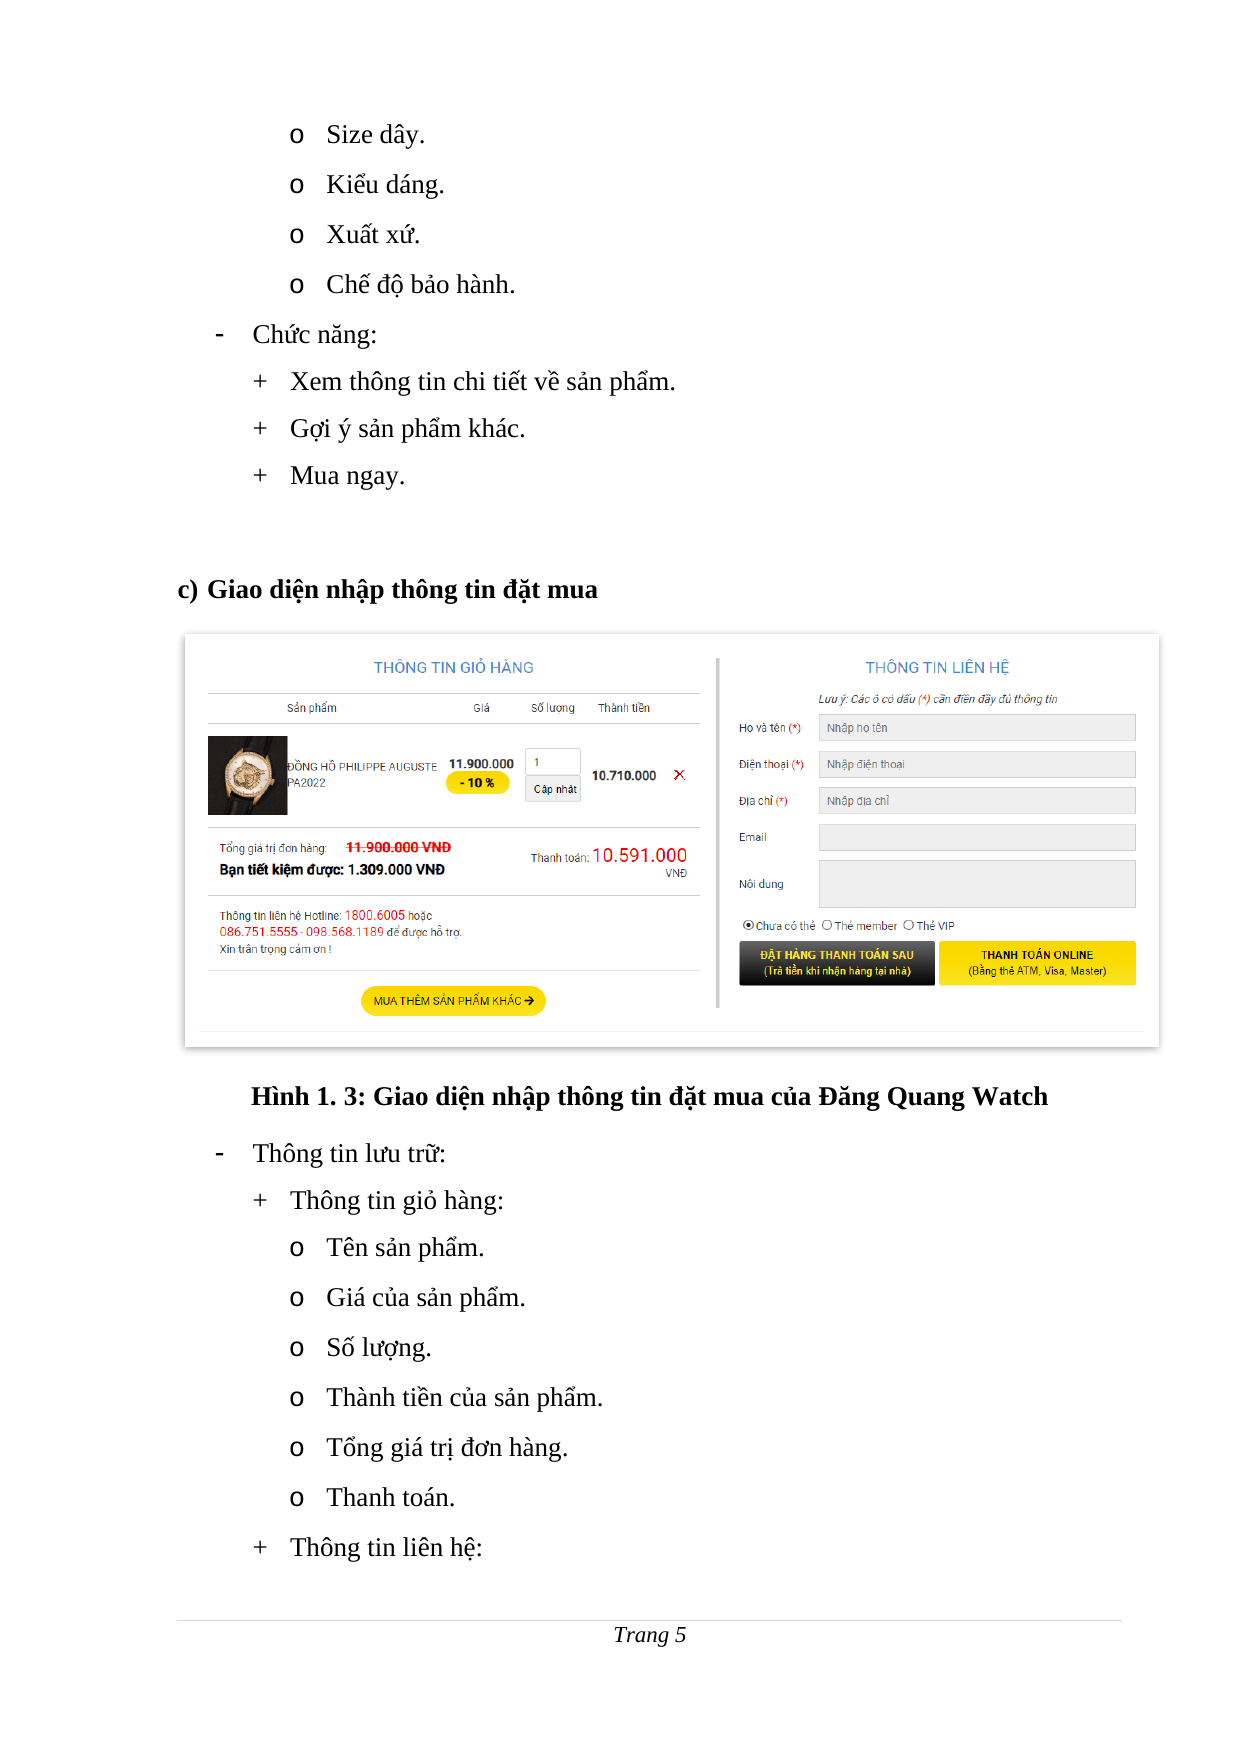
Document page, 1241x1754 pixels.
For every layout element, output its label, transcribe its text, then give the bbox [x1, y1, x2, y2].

list Thông tin giỏ hàng: [252, 1184, 1122, 1215]
text Hình 1. 3: Giao diện nhập thông tin đặt mua của Đăng Quang Watch [177, 1080, 1122, 1111]
list Xem thông tin chi tiết về sản phẩm. [252, 365, 1122, 397]
list Size dây. [289, 118, 1122, 152]
list Thông tin lưu trữ: [215, 1137, 1122, 1168]
list Chức năng: [215, 318, 1122, 350]
list Tên sản phẩm. [289, 1231, 1122, 1264]
list Thông tin liên hệ: [252, 1531, 1122, 1562]
list Gợi ý sản phẩm khác. [252, 412, 1122, 443]
list Chế độ bảo hành. [289, 268, 1122, 302]
list Kiểu dáng. [289, 168, 1122, 202]
list Giá của sản phẩm. [289, 1281, 1122, 1314]
list Mua ngay. [252, 459, 1122, 490]
list Giao diện nhập thông tin đặt mua [177, 573, 1122, 604]
list Xuất xứ. [289, 218, 1122, 252]
list Thanh toán. [289, 1481, 1122, 1515]
list Số lượng. [289, 1331, 1122, 1364]
picture [199, 649, 1144, 1032]
list Thành tiền của sản phẩm. [289, 1381, 1122, 1414]
list Tổng giá trị đơn hàng. [289, 1431, 1122, 1464]
